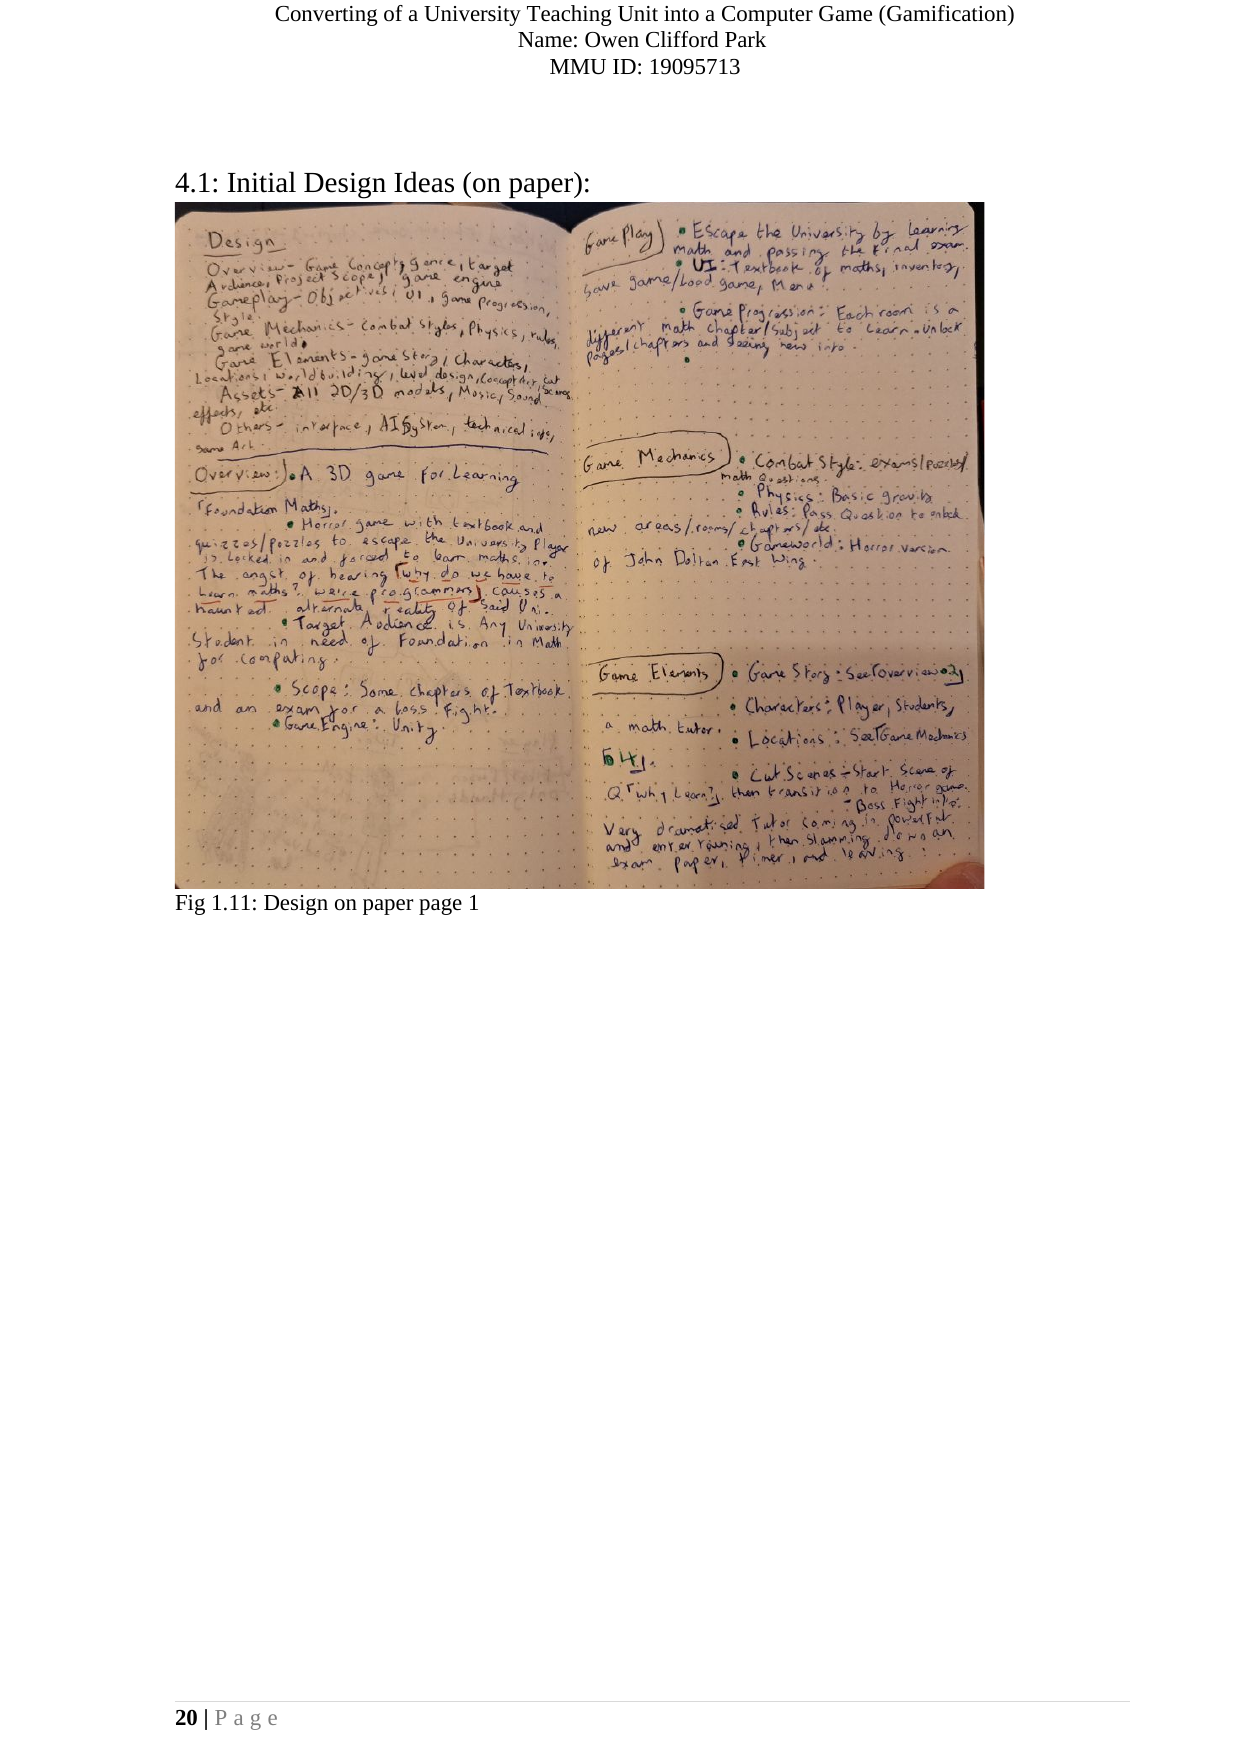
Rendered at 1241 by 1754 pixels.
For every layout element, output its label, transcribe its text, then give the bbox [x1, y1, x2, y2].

text 4.1: Initial Design Ideas (on paper): [175, 165, 1130, 199]
picture [174, 202, 985, 889]
